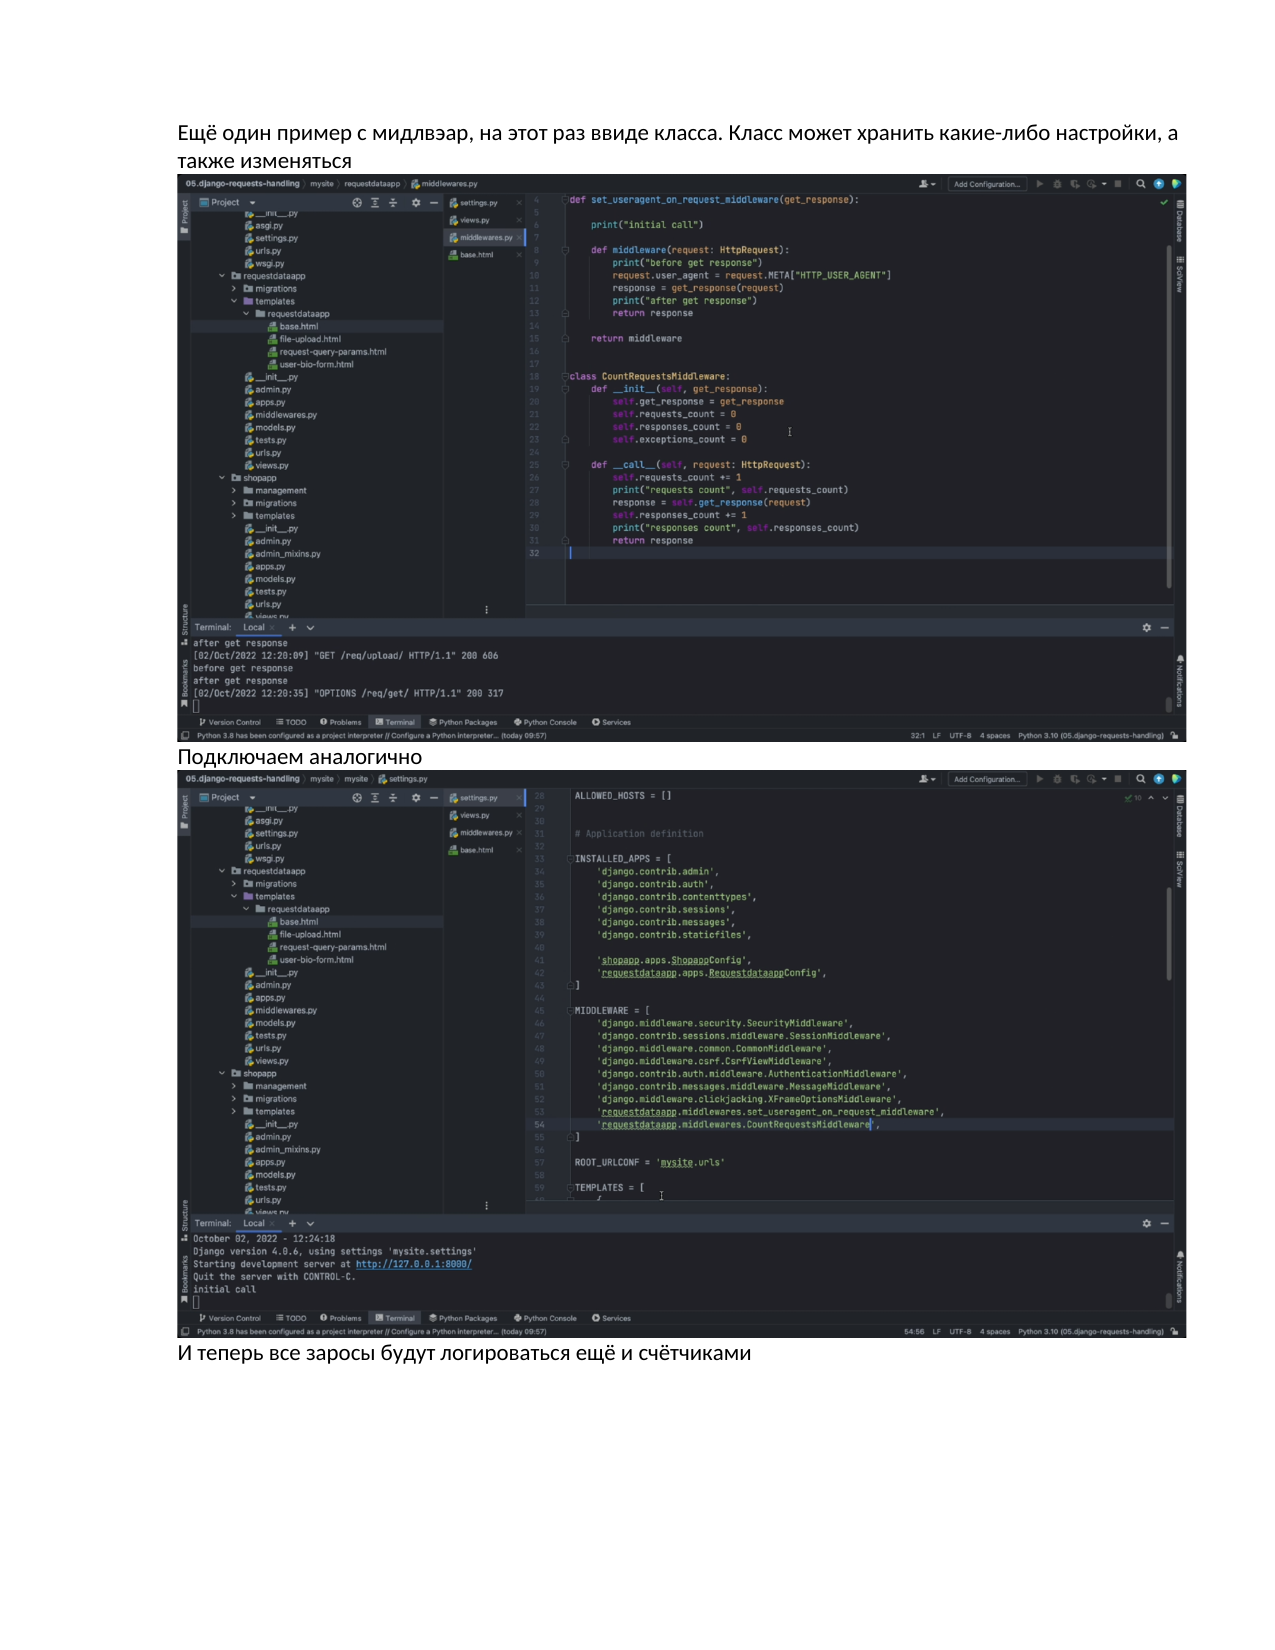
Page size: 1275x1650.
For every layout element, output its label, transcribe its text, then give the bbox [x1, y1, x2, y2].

picture [177, 174, 1187, 742]
text Подключаем аналогичноИ теперь все заросы будут логироваться ещё и счётчиками [177, 1338, 1186, 1366]
text Ещё один пример с мидлвэар, на этот раз ввиде класса. Класс может хранить какие-либо настройки, а также изменяться [177, 118, 1186, 174]
picture [177, 770, 1187, 1338]
text Подключаем аналогичноИ теперь все заросы будут логироваться ещё и счётчиками [177, 742, 1186, 770]
